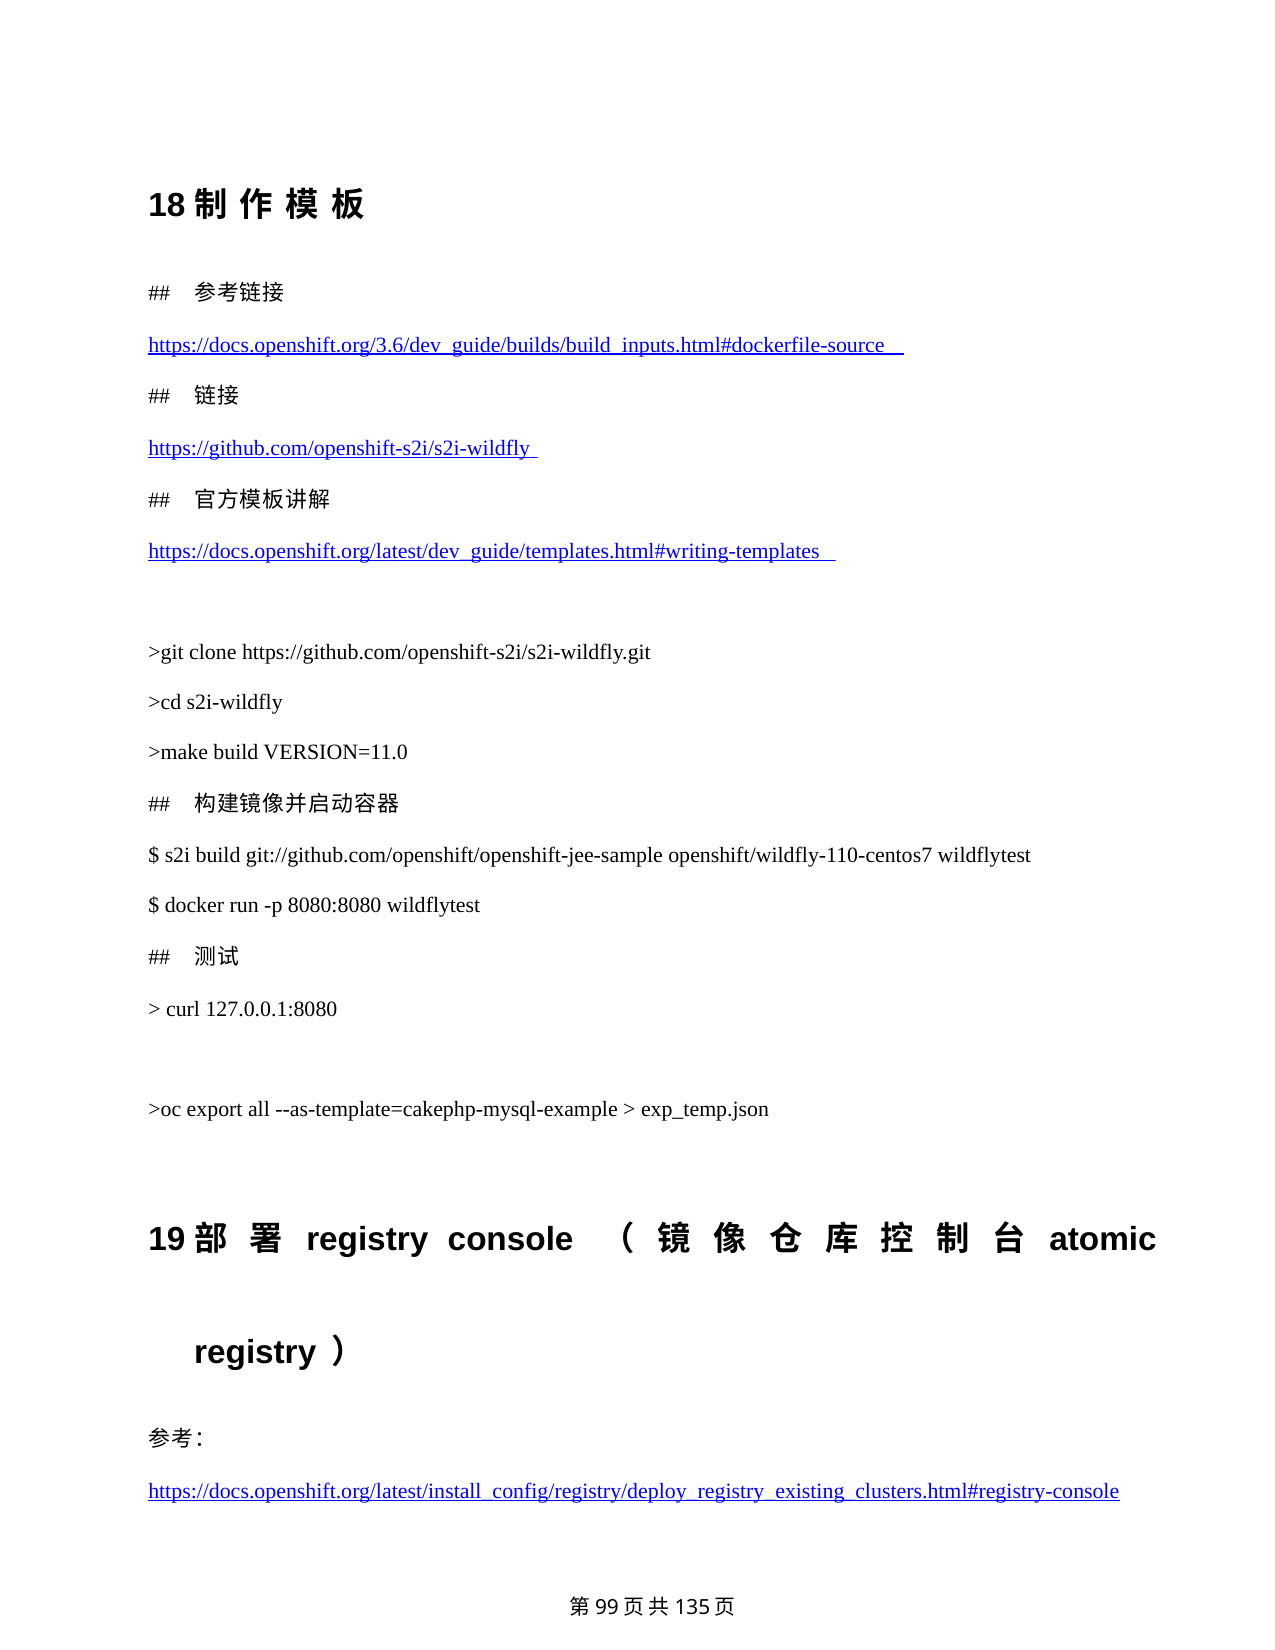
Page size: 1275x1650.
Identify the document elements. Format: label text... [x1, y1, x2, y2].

subtitle 制作模板 [148, 165, 1156, 240]
subtitle 部署registry console（镜像仓库控制台atomic registry） [148, 1198, 1156, 1386]
text https://docs.openshift.org/3.6/dev_guide/builds/build_inputs.html#dockerfile-source [148, 326, 1156, 363]
text 参考： [148, 1418, 1156, 1456]
text ## 测试 [148, 936, 1156, 974]
text >git clone https://github.com/openshift-s2i/s2i-wildfly.git [148, 633, 1156, 670]
text ## 参考链接 [148, 272, 1156, 310]
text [148, 1472, 1156, 1509]
text ## 链接 [148, 376, 1156, 413]
text ## 官方模板讲解 [148, 479, 1156, 517]
text >oc export all --as-template=cakephp-mysql-example > exp_temp.json [148, 1090, 1156, 1127]
text https://docs.openshift.org/latest/dev_guide/templates.html#writing-templates [148, 532, 1156, 570]
text >cd s2i-wildfly [148, 683, 1156, 720]
text > curl 127.0.0.1:8080 [148, 990, 1156, 1027]
text >make build VERSION=11.0 [148, 733, 1156, 770]
text $ docker run -p 8080:8080 wildflytest [148, 886, 1156, 924]
text $ s2i build git://github.com/openshift/openshift-jee-sample openshift/wildfly-110-centos7 wildflytest [148, 836, 1156, 874]
text https://github.com/openshift-s2i/s2i-wildfly [148, 429, 1156, 466]
text ## 构建镜像并启动容器 [148, 783, 1156, 820]
